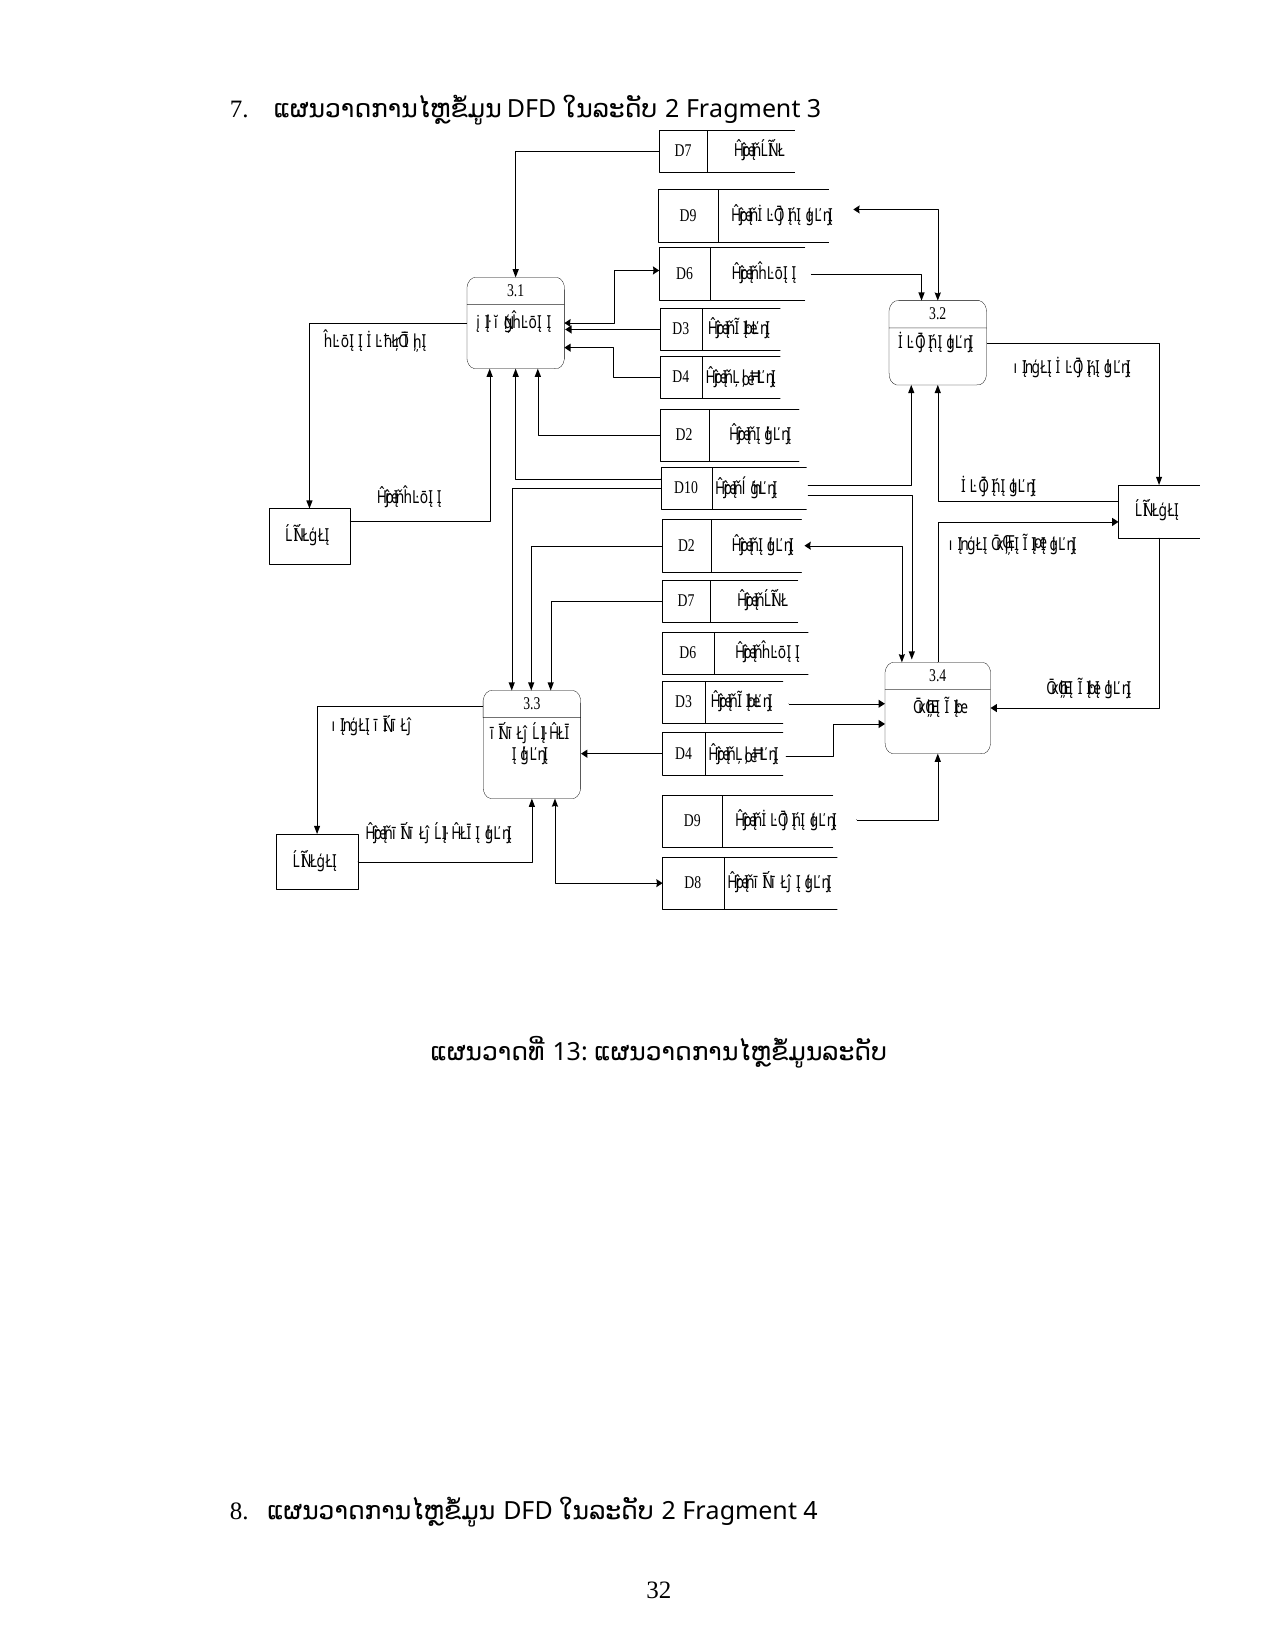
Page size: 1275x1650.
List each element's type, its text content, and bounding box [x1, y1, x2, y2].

list ແຜນວາດການໄຫຼຂໍ້ມູນDFD ໃນລະດັບ 2 Fragment 3 [229, 91, 1125, 125]
text ແຜນວາດທີ່ 13: ແຜນວາດການໄຫຼຂໍ້ມູນລະດັບ [192, 1033, 1125, 1067]
list ແຜນວາດການໄຫຼຂໍ້ມູນ DFD ໃນລະດັບ 2 Fragment 4 [229, 1492, 1125, 1527]
